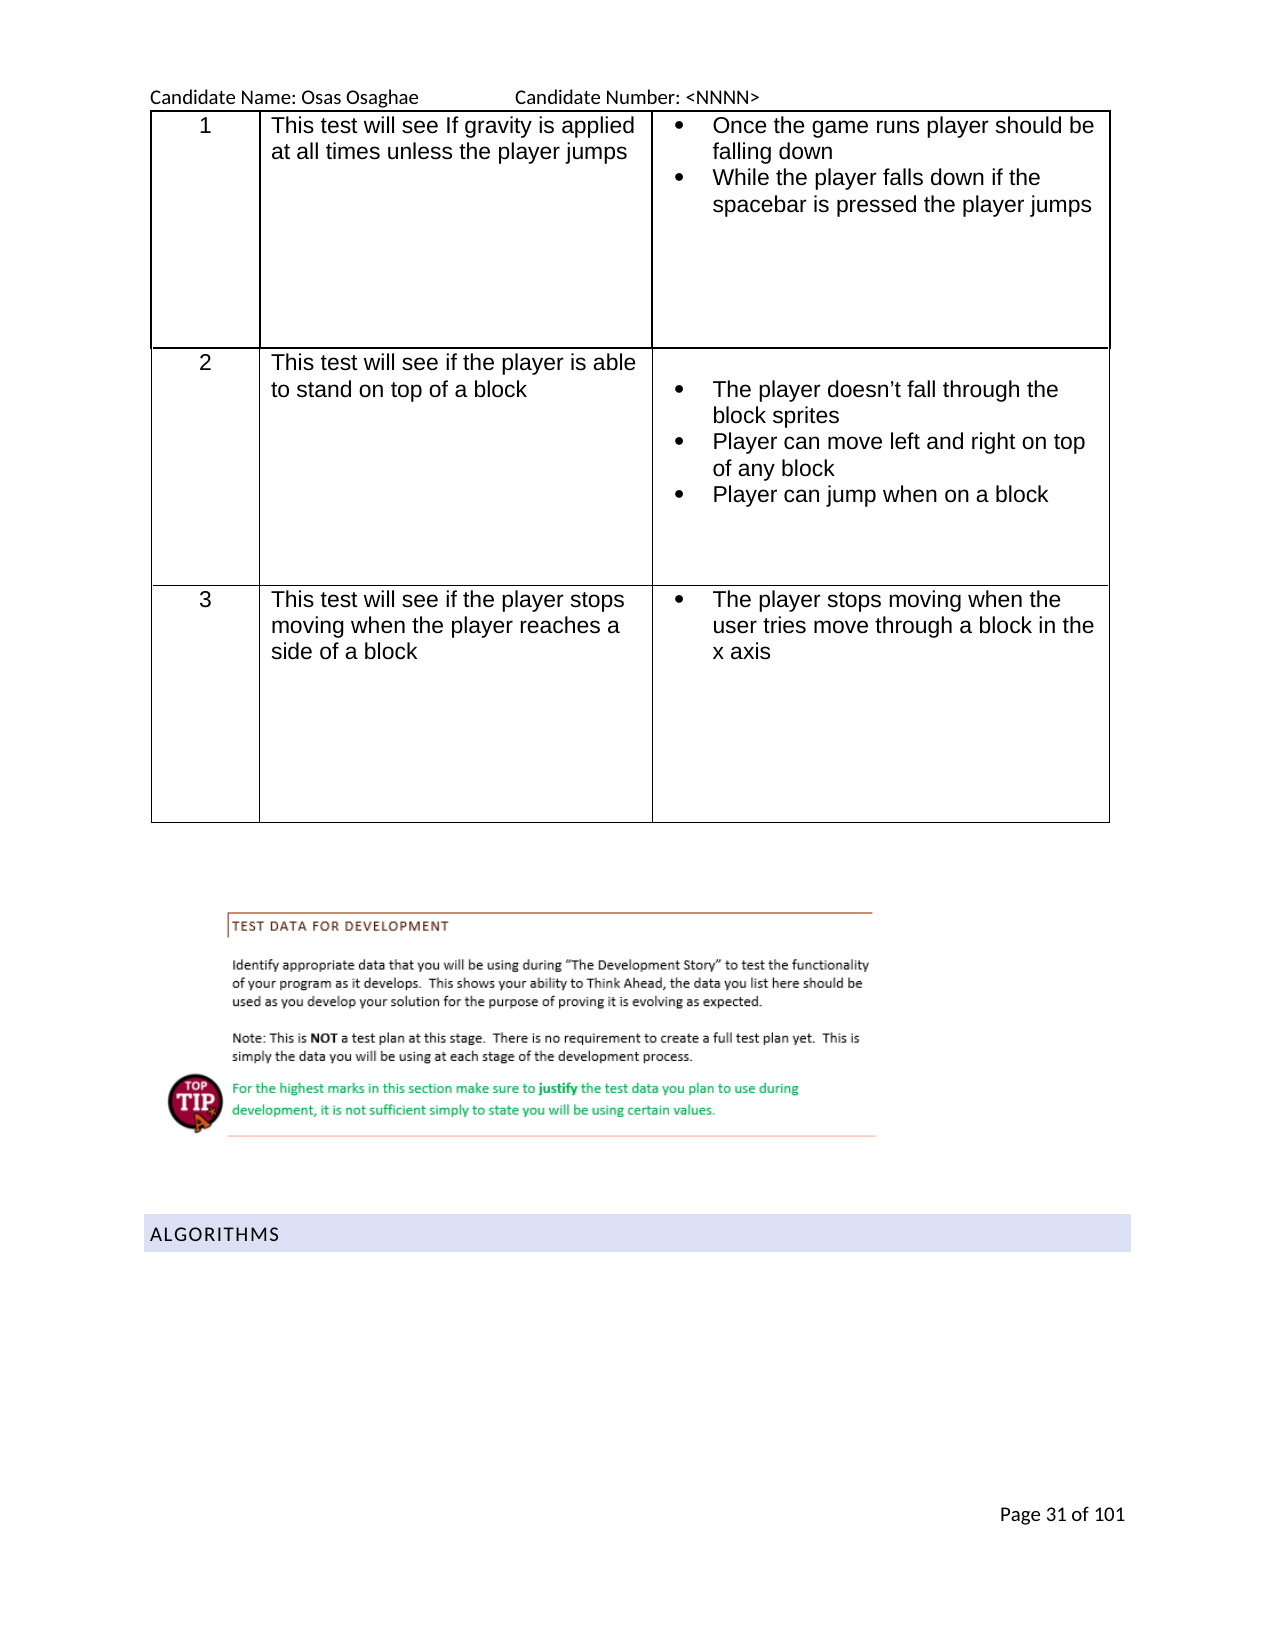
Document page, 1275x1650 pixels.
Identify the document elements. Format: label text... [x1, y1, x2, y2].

table_cell 1 [152, 112, 259, 347]
table_cell This test will see if the player stops moving when the player reaches a side of a block [260, 586, 652, 822]
table_cell The player stops moving when the user tries move through a block in the x axis [653, 585, 1109, 822]
subtitle algorithms [150, 1221, 1125, 1246]
table_cell Once the game runs player should be falling down While the player falls down if the spacebar is pressed the player jumps [653, 112, 1109, 347]
table_cell The player doesn’t fall through the block sprites Player can move left and right on top of any block Player can jump when on a block [653, 347, 1109, 584]
table_cell 3 [152, 586, 259, 822]
table_cell This test will see If gravity is applied at all times unless the player jumps [261, 112, 651, 347]
table_cell 2 [152, 348, 259, 584]
picture [150, 895, 898, 1137]
table_cell This test will see if the player is able to stand on top of a block [260, 349, 652, 584]
